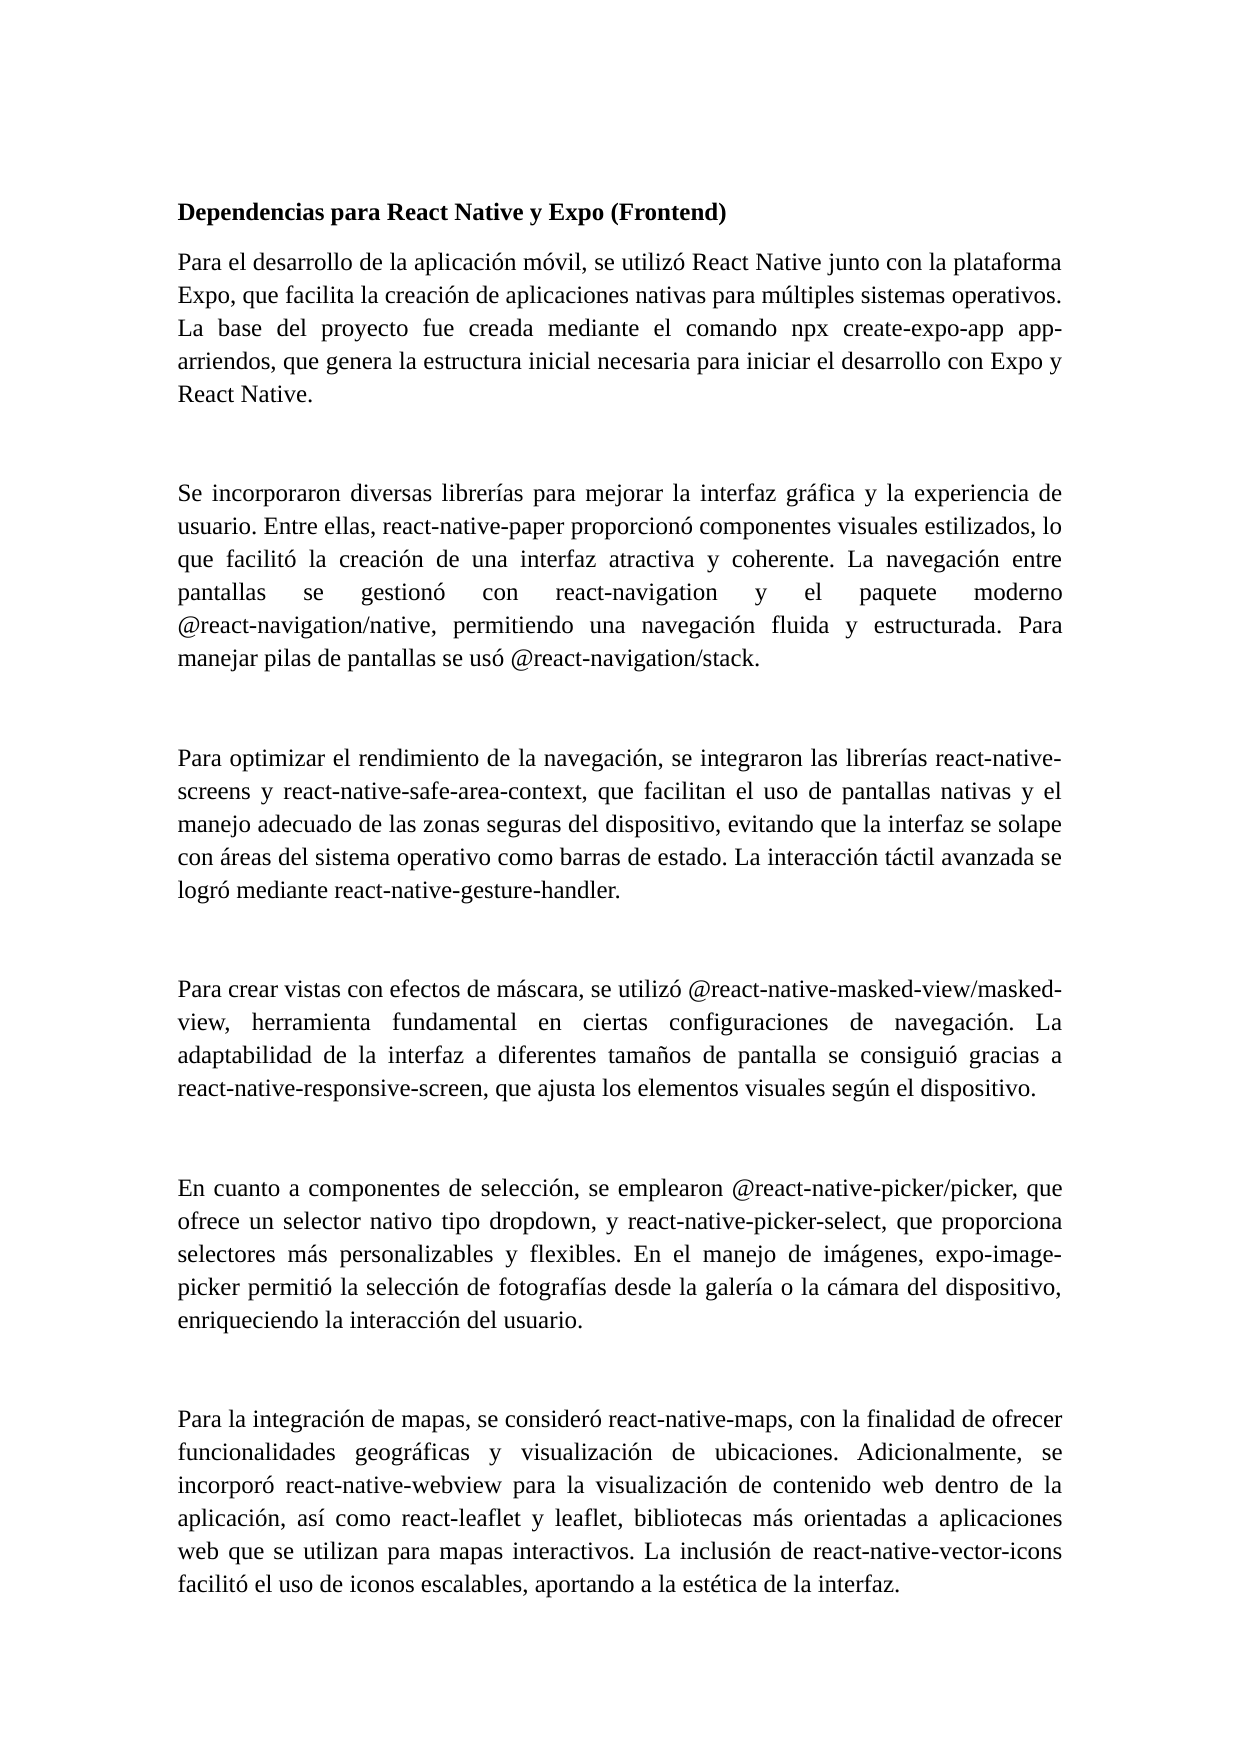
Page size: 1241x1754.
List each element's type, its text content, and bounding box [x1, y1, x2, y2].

text Para optimizar el rendimiento de la navegación, se integraron las librerías react-native-screens y react-native-safe-area-context, que facilitan el uso de pantallas nativas y el manejo adecuado de las zonas seguras del dispositivo, evitando que la interfaz se solape con áreas del sistema operativo como barras de estado. La interacción táctil avanzada se logró mediante react-native-gesture-handler. [177, 743, 1063, 904]
text En cuanto a componentes de selección, se emplearon @react-native-picker/picker, que ofrece un selector nativo tipo dropdown, y react-native-picker-select, que proporciona selectores más personalizables y flexibles. En el manejo de imágenes, expo-image-picker permitió la selección de fotografías desde la galería o la cámara del dispositivo, enriqueciendo la interacción del usuario. [177, 1173, 1063, 1334]
text Para crear vistas con efectos de máscara, se utilizó @react-native-masked-view/masked-view, herramienta fundamental en ciertas configuraciones de navegación. La adaptabilidad de la interfaz a diferentes tamaños de pantalla se consiguió gracias a react-native-responsive-screen, que ajusta los elementos visuales según el dispositivo. [177, 974, 1063, 1102]
text Para el desarrollo de la aplicación móvil, se utilizó React Native junto con la plataforma Expo, que facilita la creación de aplicaciones nativas para múltiples sistemas operativos. La base del proyecto fue creada mediante el comando npx create-expo-app app-arriendos, que genera la estructura inicial necesaria para iniciar el desarrollo con Expo y React Native. [177, 247, 1063, 408]
text Dependencias para React Native y Expo (Frontend) [177, 197, 1063, 226]
text Se incorporaron diversas librerías para mejorar la interfaz gráfica y la experiencia de usuario. Entre ellas, react-native-paper proporcionó componentes visuales estilizados, lo que facilitó la creación de una interfaz atractiva y coherente. La navegación entre pantallas se gestionó con react-navigation y el paquete moderno @react-navigation/native, permitiendo una navegación fluida y estructurada. Para manejar pilas de pantallas se usó @react-navigation/stack. [177, 478, 1063, 672]
text Para la integración de mapas, se consideró react-native-maps, con la finalidad de ofrecer funcionalidades geográficas y visualización de ubicaciones. Adicionalmente, se incorporó react-native-webview para la visualización de contenido web dentro de la aplicación, así como react-leaflet y leaflet, bibliotecas más orientadas a aplicaciones web que se utilizan para mapas interactivos. La inclusión de react-native-vector-icons facilitó el uso de iconos escalables, aportando a la estética de la interfaz. [177, 1404, 1063, 1598]
